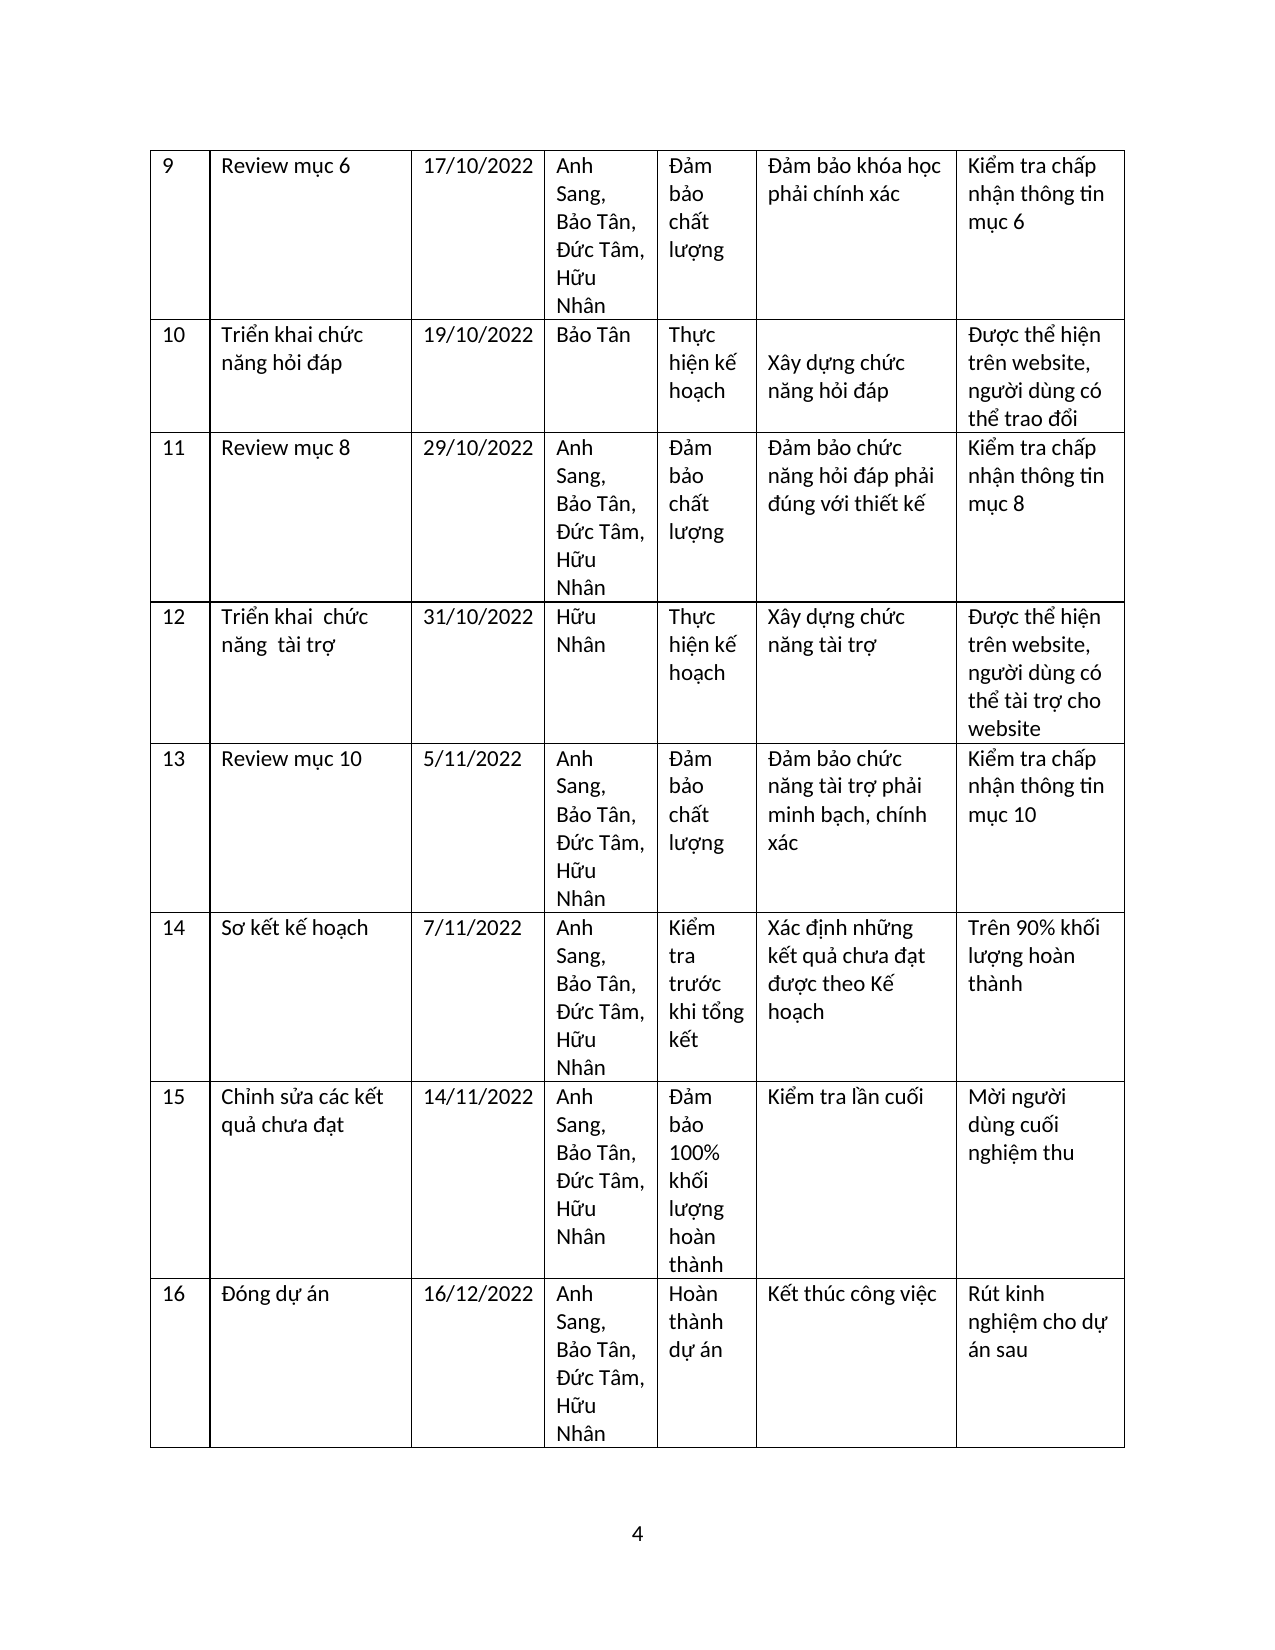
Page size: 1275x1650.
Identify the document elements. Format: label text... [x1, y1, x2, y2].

table_cell Đảm bảo chất lượng [658, 433, 756, 601]
table_cell Anh Sang, Bảo Tân, Đức Tâm, Hữu Nhân [545, 151, 657, 319]
table_cell Xây dựng chức năng hỏi đáp [757, 320, 956, 432]
table_cell Mời người dùng cuối nghiệm thu [957, 1082, 1124, 1278]
table_cell Hữu Nhân [545, 603, 657, 743]
table_cell Đảm bảo 100% khối lượng hoàn thành [658, 1082, 756, 1278]
table_cell Đảm bảo khóa học phải chính xác [757, 151, 956, 319]
table_cell 15 [151, 1082, 209, 1278]
table_cell Kiểm tra trước khi tổng kết [658, 913, 756, 1081]
table_cell Rút kinh nghiệm cho dự án sau [957, 1279, 1124, 1447]
table_cell 31/10/2022 [412, 603, 544, 743]
table_cell Review mục 10 [211, 744, 411, 912]
table_cell 14 [151, 913, 209, 1081]
table_cell Triển khai chức năng hỏi đáp [211, 320, 411, 432]
table_cell Kiểm tra lần cuối [757, 1082, 956, 1278]
table_cell Anh Sang, Bảo Tân, Đức Tâm, Hữu Nhân [545, 433, 657, 601]
table_cell Thực hiện kế hoạch [658, 320, 756, 432]
table_cell 16/12/2022 [412, 1279, 544, 1447]
table_cell Kiểm tra chấp nhận thông tin mục 10 [957, 744, 1124, 912]
table_cell Trên 90% khối lượng hoàn thành [957, 913, 1124, 1081]
table_cell Được thể hiện trên website, người dùng có thể trao đổi [957, 320, 1124, 432]
table_cell Anh Sang, Bảo Tân, Đức Tâm, Hữu Nhân [545, 1279, 657, 1447]
table_cell Sơ kết kế hoạch [211, 913, 411, 1081]
table_cell 11 [151, 433, 209, 601]
table_cell Anh Sang, Bảo Tân, Đức Tâm, Hữu Nhân [545, 1082, 657, 1278]
table_cell Hoàn thành dự án [658, 1279, 756, 1447]
table_cell Thực hiện kế hoạch [658, 603, 756, 743]
table_cell Đảm bảo chất lượng [658, 151, 756, 319]
table_cell 19/10/2022 [412, 320, 544, 432]
table_cell Triển khai chức năng tài trợ [211, 603, 411, 743]
table_cell Review mục 6 [211, 151, 411, 319]
table_cell Anh Sang, Bảo Tân, Đức Tâm, Hữu Nhân [545, 744, 657, 912]
table_cell Đảm bảo chức năng hỏi đáp phải đúng với thiết kế [757, 433, 956, 601]
table_cell Đảm bảo chức năng tài trợ phải minh bạch, chính xác [757, 744, 956, 912]
table_cell 7/11/2022 [412, 913, 544, 1081]
table_cell 10 [151, 320, 209, 432]
table_cell Đảm bảo chất lượng [658, 744, 756, 912]
table_cell Kết thúc công việc [757, 1279, 956, 1447]
table_cell Anh Sang, Bảo Tân, Đức Tâm, Hữu Nhân [545, 913, 657, 1081]
table_cell Kiểm tra chấp nhận thông tin mục 8 [957, 433, 1124, 601]
table_cell Xây dựng chức năng tài trợ [757, 603, 956, 743]
table_cell 29/10/2022 [412, 433, 544, 601]
table_cell Kiểm tra chấp nhận thông tin mục 6 [957, 151, 1124, 319]
table_cell 16 [151, 1279, 209, 1447]
table_cell Được thể hiện trên website, người dùng có thể tài trợ cho website [957, 603, 1124, 743]
table_cell 5/11/2022 [412, 744, 544, 912]
table_cell Đóng dự án [211, 1279, 411, 1447]
table_cell 14/11/2022 [412, 1082, 544, 1278]
table_cell Chỉnh sửa các kết quả chưa đạt [211, 1082, 411, 1278]
table_cell 12 [151, 603, 209, 743]
table_cell 9 [151, 151, 209, 319]
table_cell Xác định những kết quả chưa đạt được theo Kế hoạch [757, 913, 956, 1081]
table_cell 13 [151, 744, 209, 912]
table_cell Bảo Tân [545, 320, 657, 432]
table_cell 17/10/2022 [412, 151, 544, 319]
table_cell Review mục 8 [211, 433, 411, 601]
